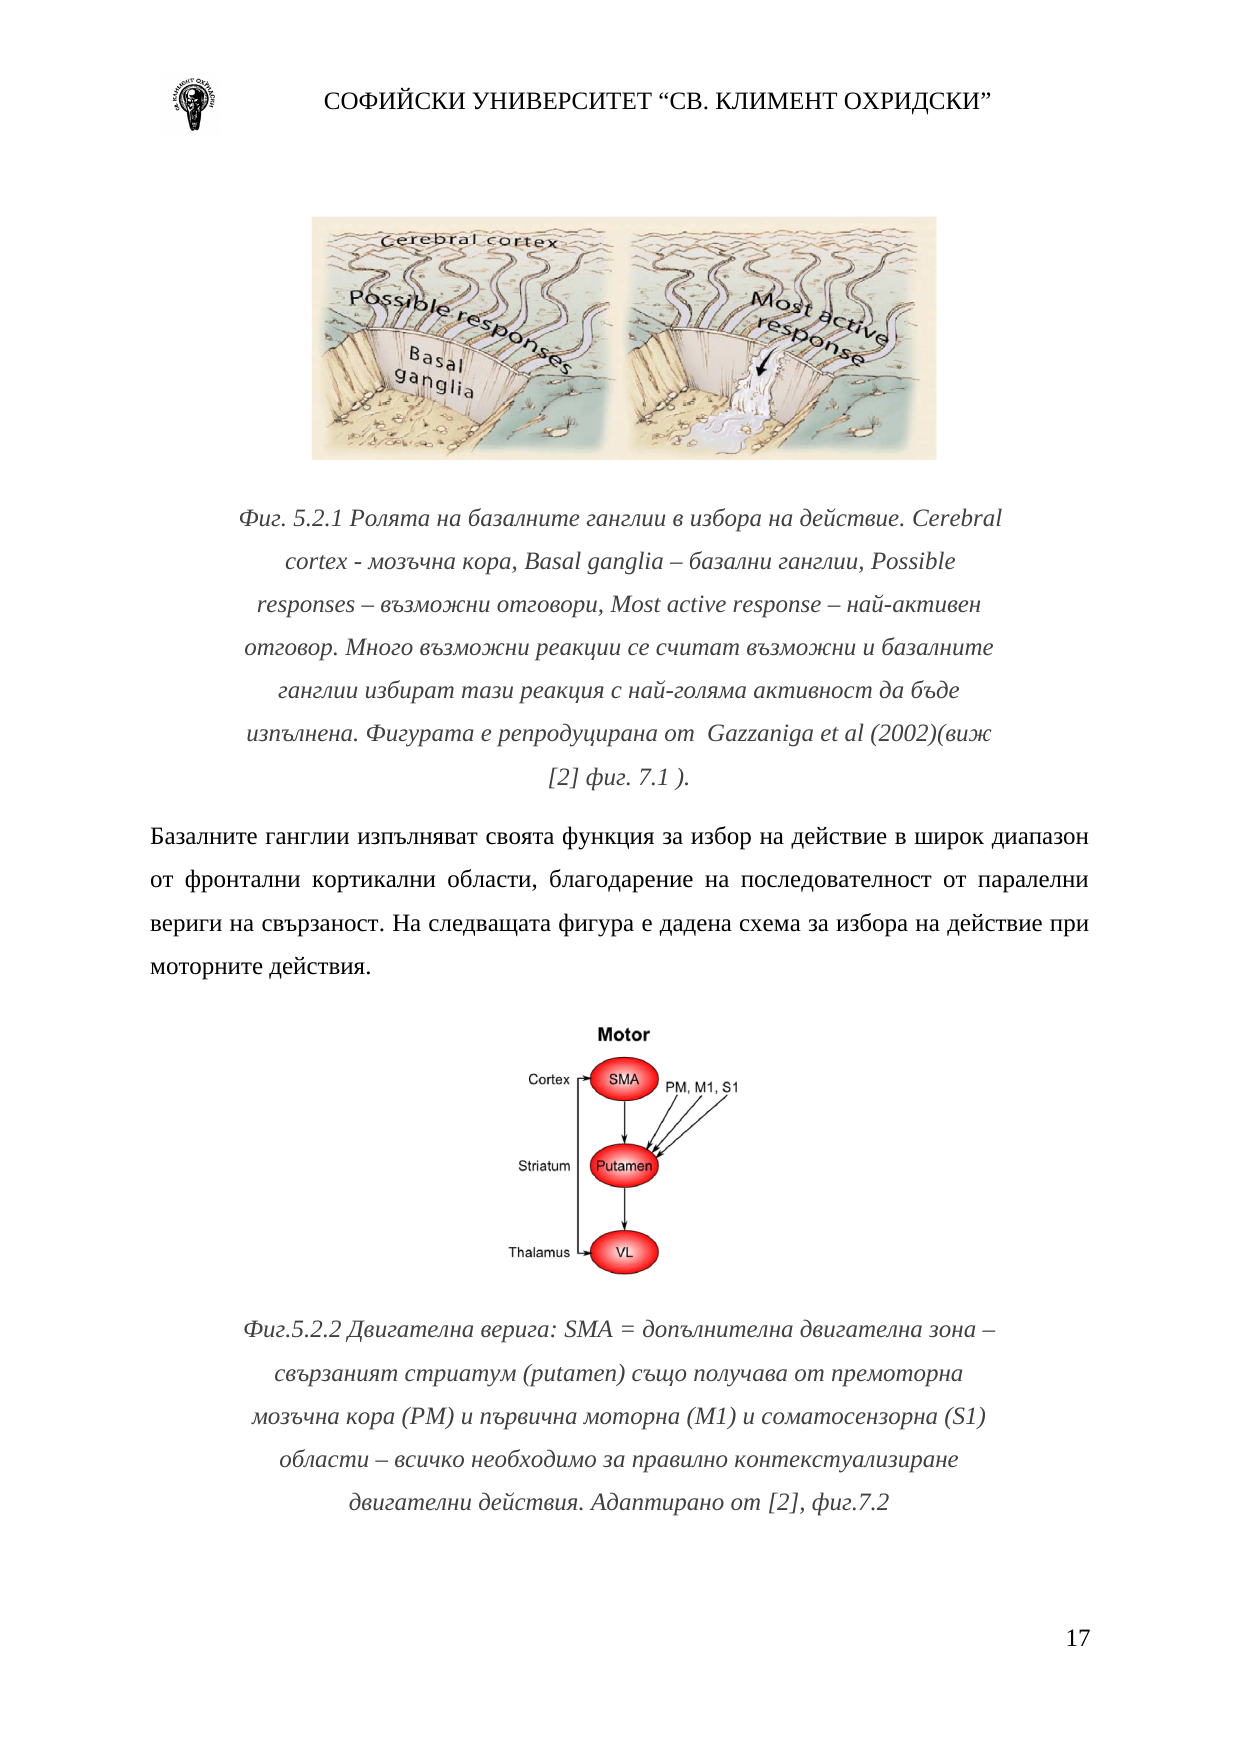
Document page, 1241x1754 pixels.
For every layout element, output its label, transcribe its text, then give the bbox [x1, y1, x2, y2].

text Базалните ганглии изпълняват своята функция за избор на действие в широк диапазон от фронтални кортикални области, благодарение на последователност от паралелни вериги на свързаност. На следващата фигура е дадена схема за избора на действие при моторните действия. [150, 821, 1090, 979]
picture [501, 1010, 739, 1280]
text Фиг. 5.2.1 Ролята на базалните ганглии в избора на действие. Cerebral cortex - мозъчна кора, Basal ganglia – базални ганглии, Possible responses – възможни отговори, Most active response – най-активен отговор. Много възможни реакции се считат възможни и базалните ганглии избират тази реакция с най-голяма активност да бъде изпълнена. Фигурата е репродуцирана от Gazzaniga et al (2002)(виж [2] фиг. 7.1 ). [233, 503, 1007, 790]
picture [161, 73, 222, 137]
text Фиг.5.2.2 Двигателна верига: SMA = допълнителна двигателна зона – свързаният стриатум (putamen) също получава от премоторна мозъчна кора (PM) и първична моторна (M1) и соматосензорна (S1) области – всичко необходимо за правилно контекстуализиране двигателни действия. Адаптирано от [2], фиг.7.2 [233, 1314, 1007, 1516]
picture [296, 203, 944, 468]
